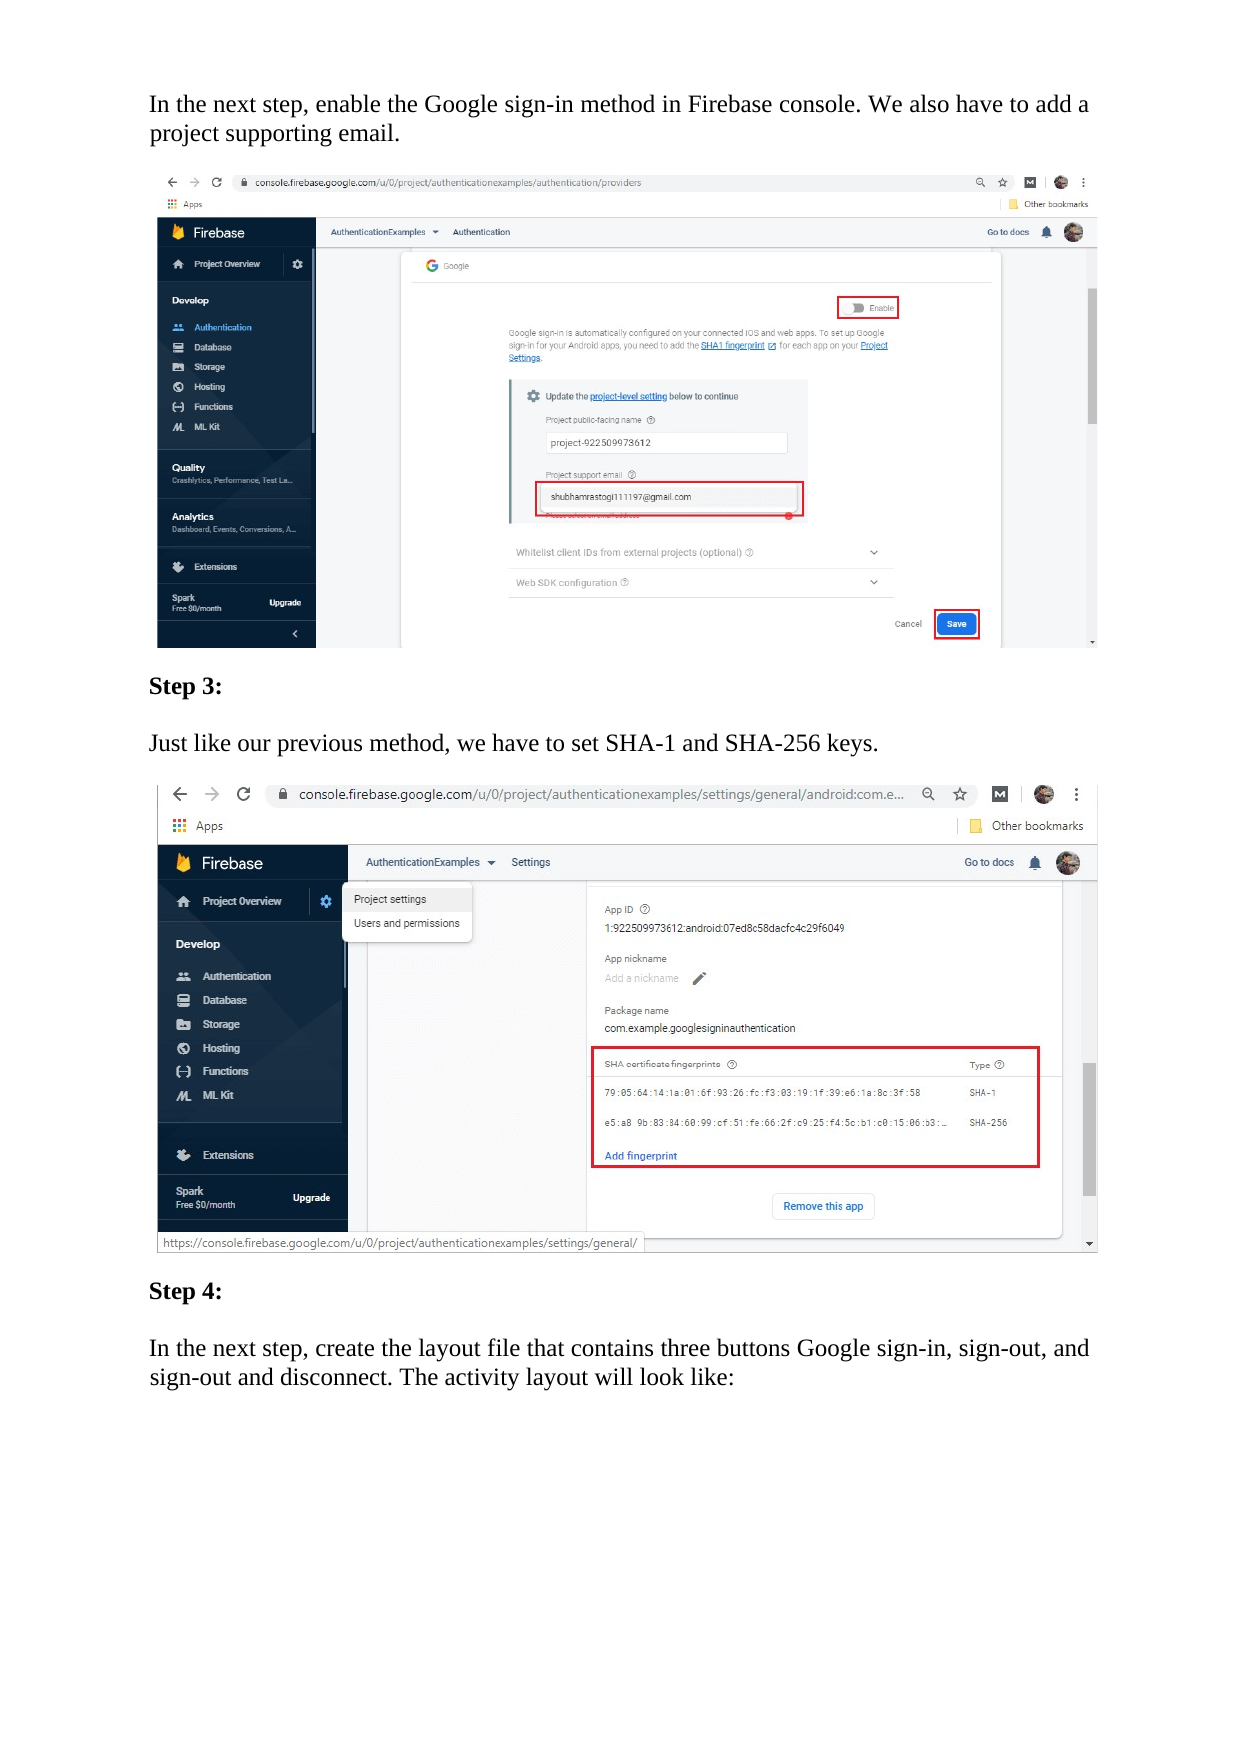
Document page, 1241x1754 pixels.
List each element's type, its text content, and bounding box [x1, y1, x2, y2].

picture [157, 175, 1098, 648]
text In the next step, enable the Google sign-in method in Firebase console. We also have to add a project supporting email. [148, 89, 1091, 147]
text In the next step, create the layout file that contains three buttons Google sign-in, sign-out, and sign-out and disconnect. The activity layout will look like: [148, 1333, 1091, 1391]
picture [157, 785, 1098, 1253]
text Just like our previous method, we have to set SHA-1 and SHA-256 keys. [148, 728, 1091, 757]
text Step 3: [148, 671, 1135, 700]
text Step 4: [148, 1276, 1135, 1305]
